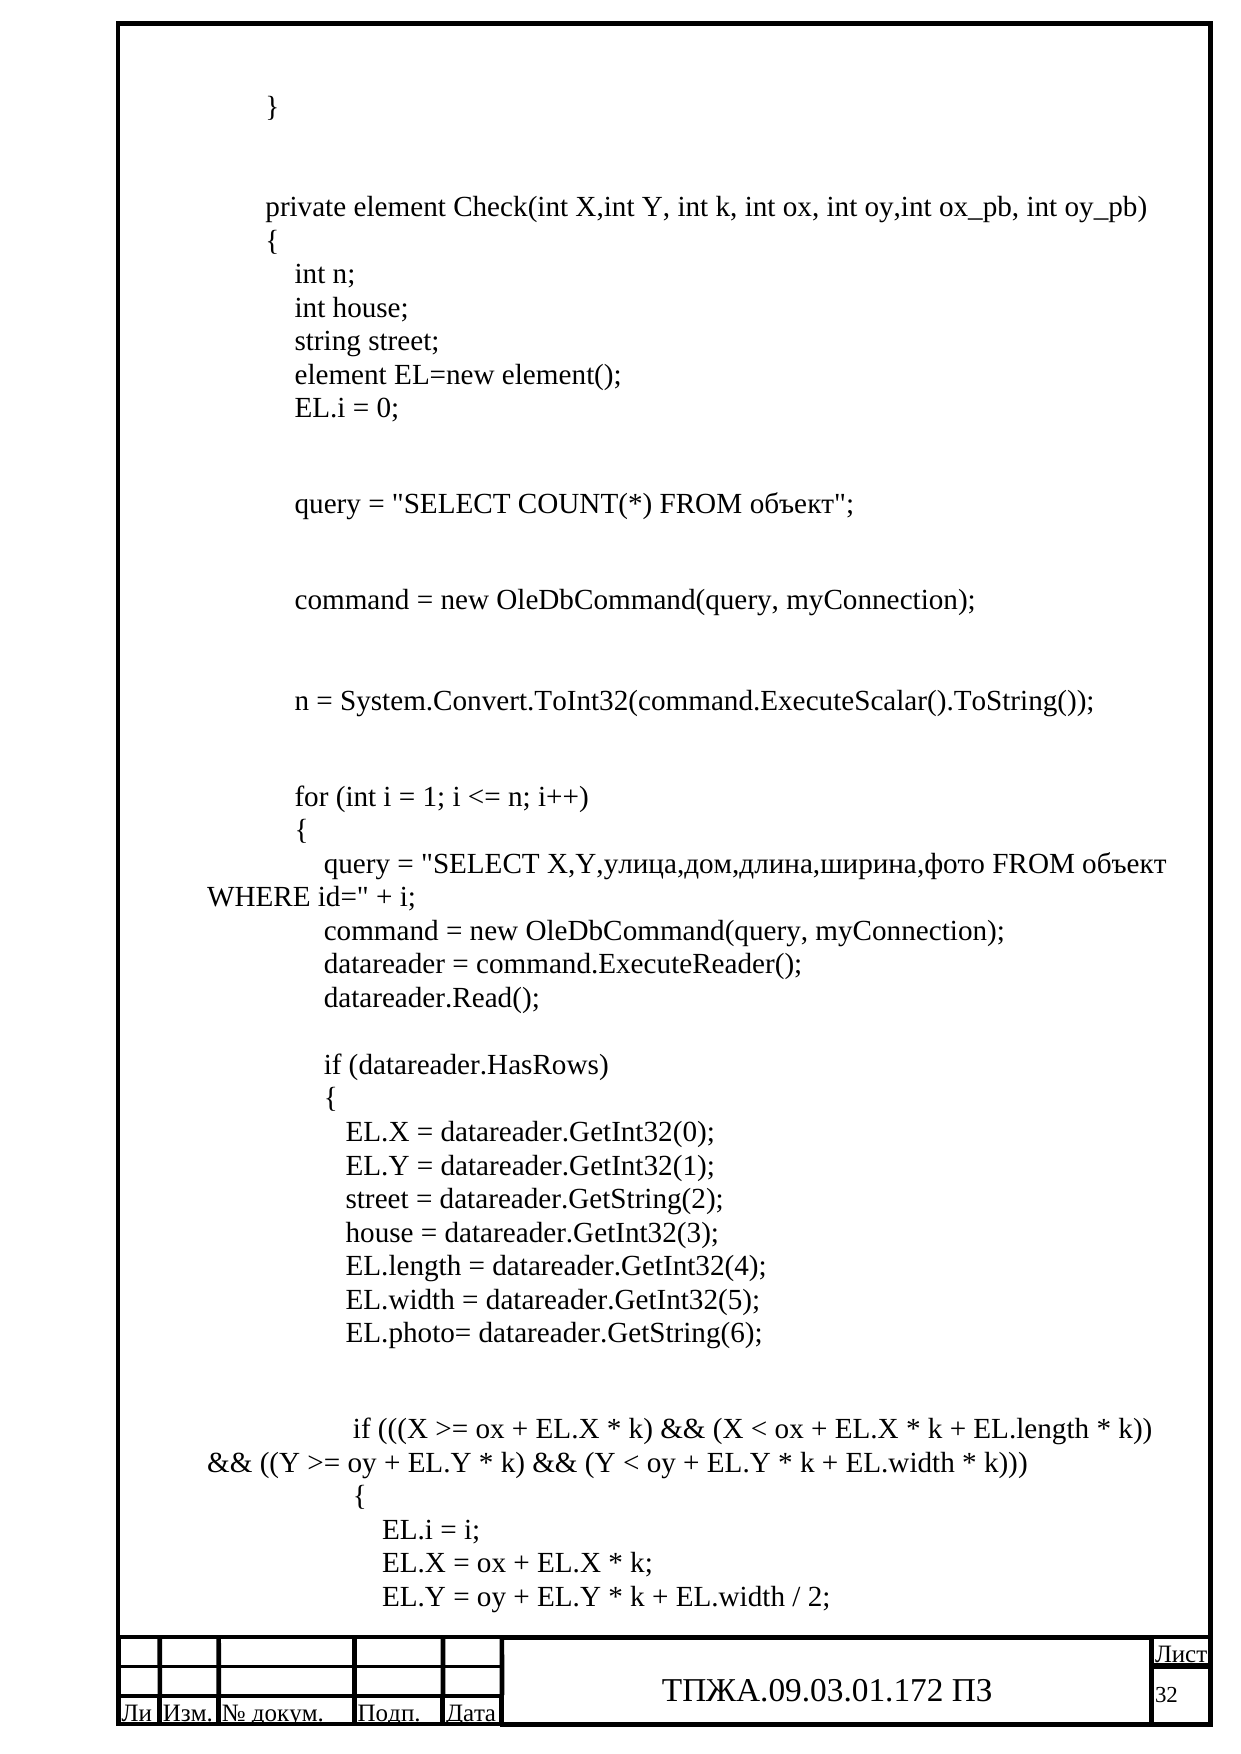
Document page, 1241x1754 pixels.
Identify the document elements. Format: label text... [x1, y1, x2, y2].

text datareader.Read(); [207, 980, 1181, 1013]
text { [207, 223, 1181, 256]
text for (int i = 1; i <= n; i++) [207, 779, 1181, 812]
text EL.X = ox + EL.X * k; [207, 1545, 1181, 1579]
text EL.photo= datareader.GetString(6); [207, 1315, 1181, 1349]
text EL.width = datareader.GetInt32(5); [207, 1282, 1181, 1315]
text command = new OleDbCommand(query, myConnection); [207, 582, 1181, 616]
text street = datareader.GetString(2); [207, 1181, 1181, 1215]
text int n; [207, 256, 1181, 290]
text if (((X >= ox + EL.X * k) && (X < ox + EL.X * k + EL.length * k)) && ((Y >= oy + EL.Y * k) && (Y < oy + EL.Y * k + EL.width * k))) [207, 1411, 1181, 1478]
text string street; [207, 323, 1181, 357]
text int house; [207, 290, 1181, 323]
text { [207, 1081, 1181, 1114]
text private element Check(int X,int Y, int k, int ox, int oy,int ox_pb, int oy_pb) [207, 189, 1181, 223]
text { [207, 812, 1181, 846]
text datareader = command.ExecuteReader(); [207, 946, 1181, 980]
text element EL=new element(); [207, 357, 1181, 391]
text n = System.Convert.ToInt32(command.ExecuteScalar().ToString()); [207, 683, 1181, 716]
text EL.Y = oy + EL.Y * k + EL.width / 2; [207, 1579, 1181, 1612]
text { [207, 1478, 1181, 1512]
text query = "SELECT COUNT(*) FROM объект"; [207, 486, 1181, 520]
text if (datareader.HasRows) [207, 1047, 1181, 1081]
text EL.X = datareader.GetInt32(0); [207, 1114, 1181, 1148]
text house = datareader.GetInt32(3); [207, 1215, 1181, 1248]
text EL.Y = datareader.GetInt32(1); [207, 1148, 1181, 1181]
text EL.length = datareader.GetInt32(4); [207, 1248, 1181, 1282]
text EL.i = i; [207, 1512, 1181, 1545]
text command = new OleDbCommand(query, myConnection); [207, 913, 1181, 946]
text query = "SELECT X,Y,улица,дом,длина,ширина,фото FROM объект WHERE id=" + i; [207, 846, 1181, 913]
text } [207, 89, 1181, 122]
text EL.i = 0; [207, 391, 1181, 424]
